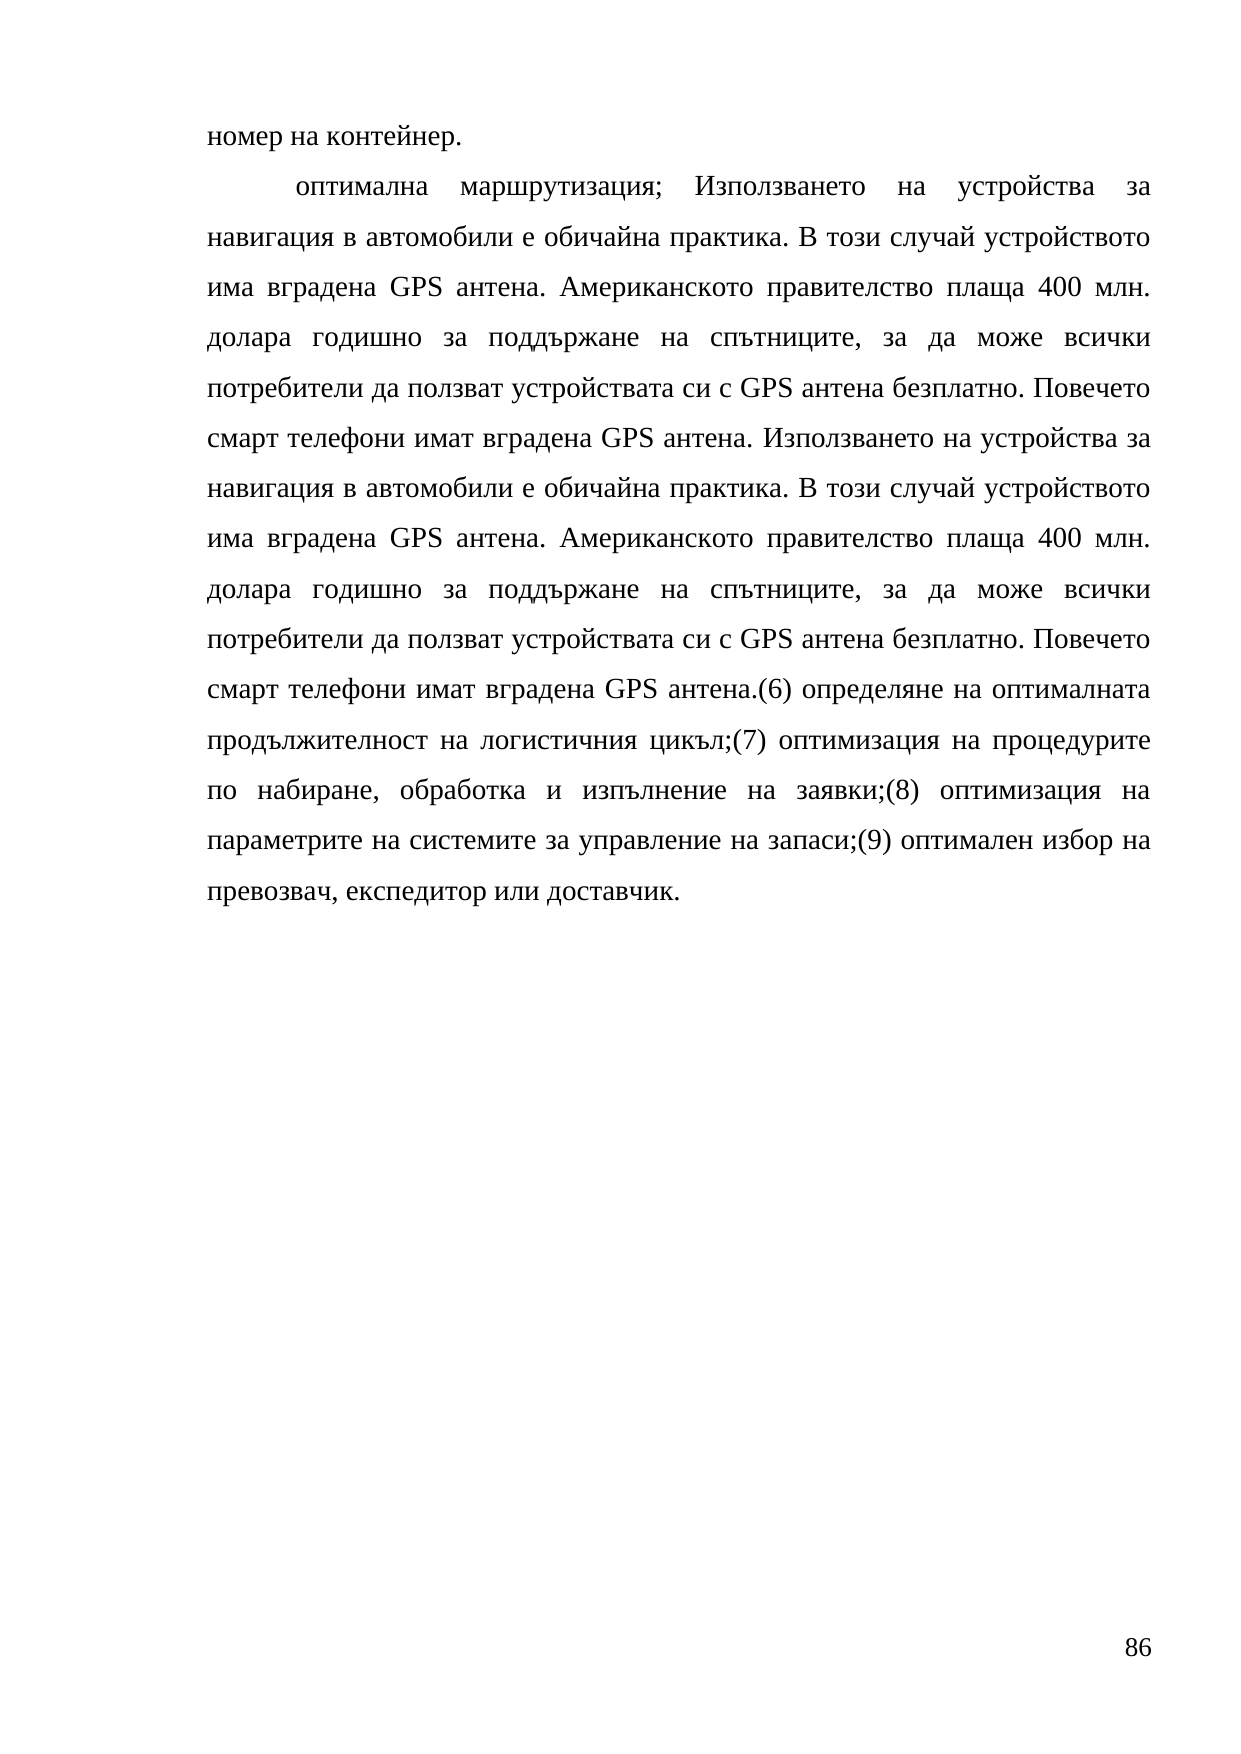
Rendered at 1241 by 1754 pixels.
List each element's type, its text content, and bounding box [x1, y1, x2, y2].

text оптимална маршрутизация; Използването на устройства за навигация в автомобили е обичайна практика. В този случай устройството има вградена GPS антена. Американското правителство плаща 400 млн. долара годишно за поддържане на спътниците, за да може всички потребители да ползват устройствата си с GPS антена безплатно. Повечето смарт телефони имат вградена GPS антена. Използването на устройства за навигация в автомобили е обичайна практика. В този случай устройството има вградена GPS антена. Американското правителство плаща 400 млн. долара годишно за поддържане на спътниците, за да може всички потребители да ползват устройствата си с GPS антена безплатно. Повечето смарт телефони имат вградена GPS антена.(6) определяне на оптималната продължителност на логистичния цикъл;(7) оптимизация на процедурите по набиране, обработка и изпълнение на заявки;(8) оптимизация на параметрите на системите за управление на запаси;(9) оптимален избор на превозвач, експедитор или доставчик. [207, 168, 1152, 906]
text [207, 118, 1152, 152]
